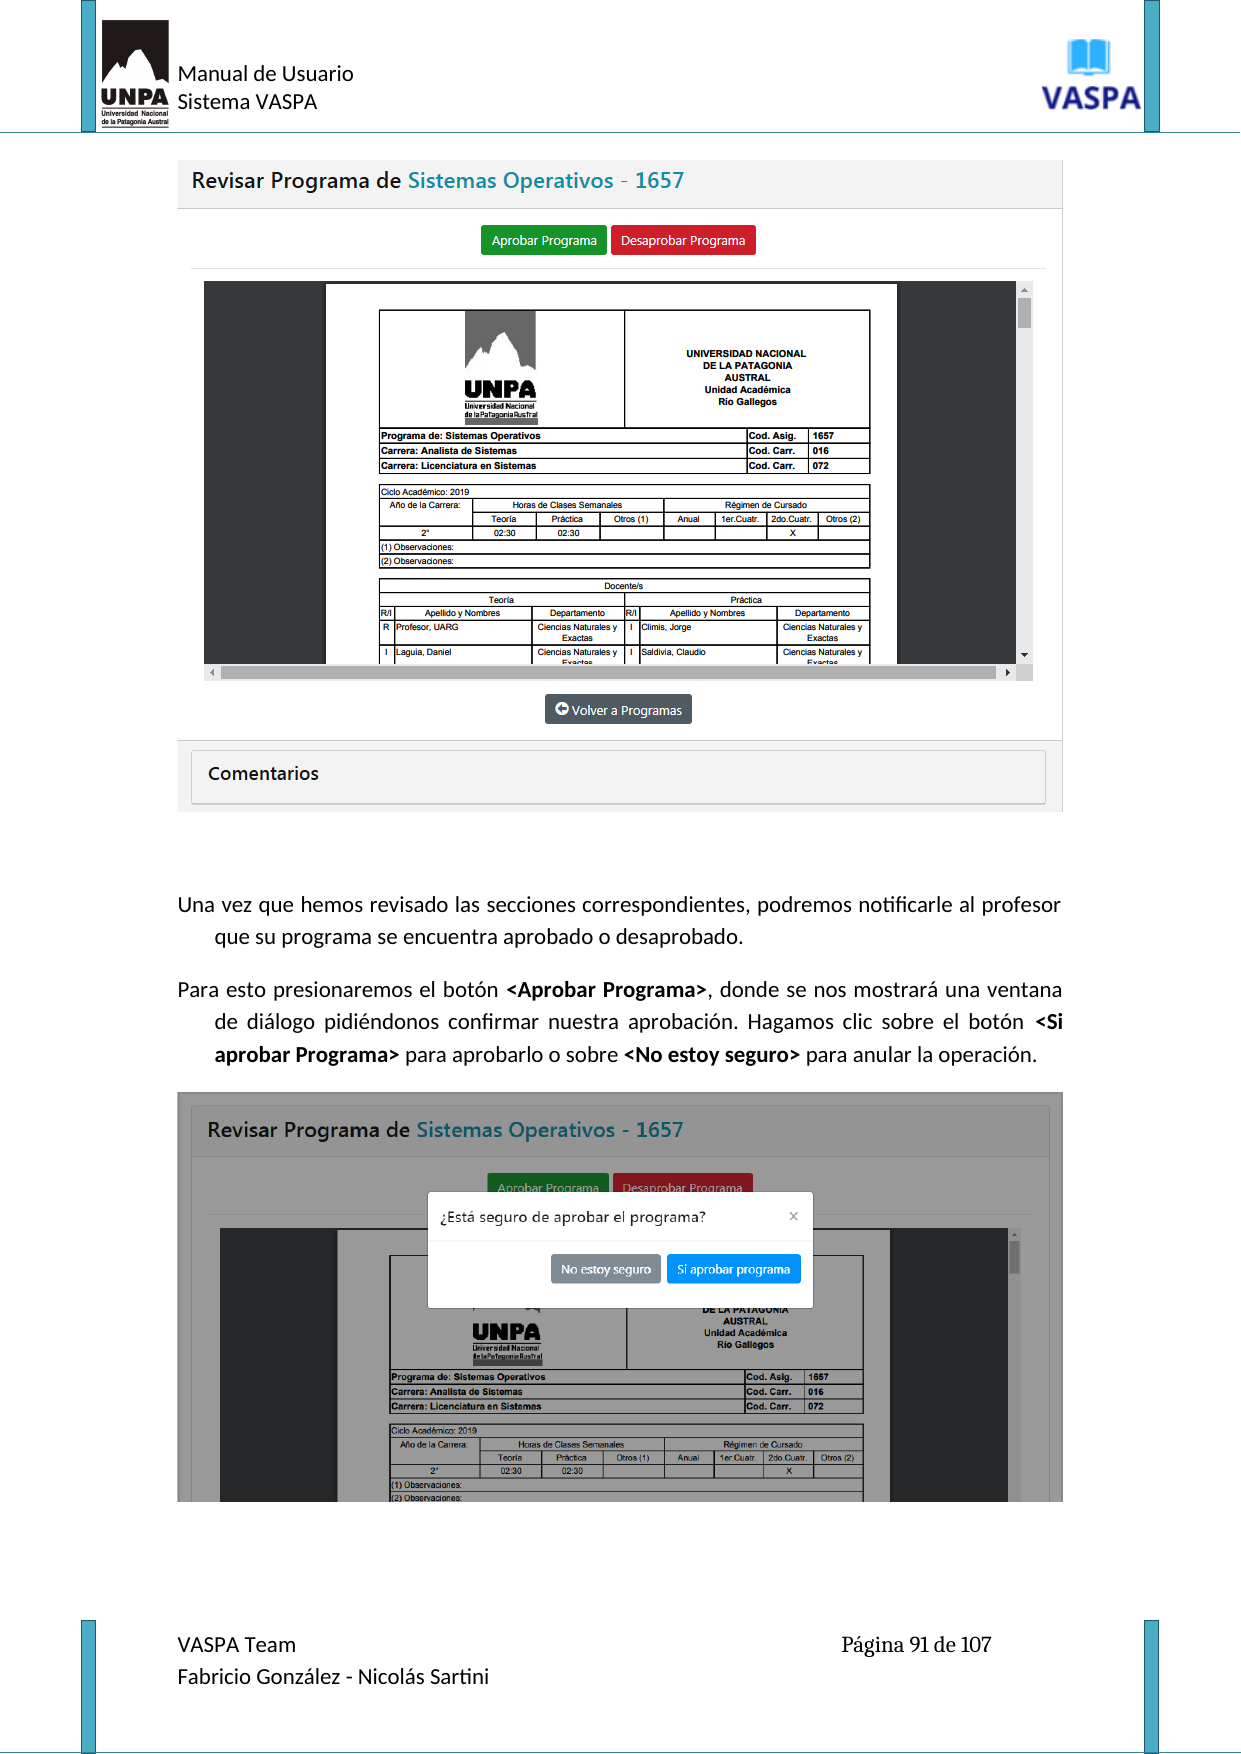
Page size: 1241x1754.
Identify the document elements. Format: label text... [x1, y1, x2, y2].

text Una vez que hemos revisado las secciones correspondientes, podremos notificarle al profesor que su programa se encuentra aprobado o desaprobado. [177, 890, 1063, 950]
picture [1036, 19, 1146, 129]
picture [177, 1092, 1063, 1502]
picture [100, 18, 170, 129]
picture [177, 160, 1063, 812]
text Para esto presionaremos el botón <Aprobar Programa>, donde se nos mostrará una ventana de diálogo pidiéndonos confirmar nuestra aprobación. Hagamos clic sobre el botón <Si aprobar Programa> para aprobarlo o sobre <No estoy seguro> para anular la operación. [177, 975, 1063, 1068]
